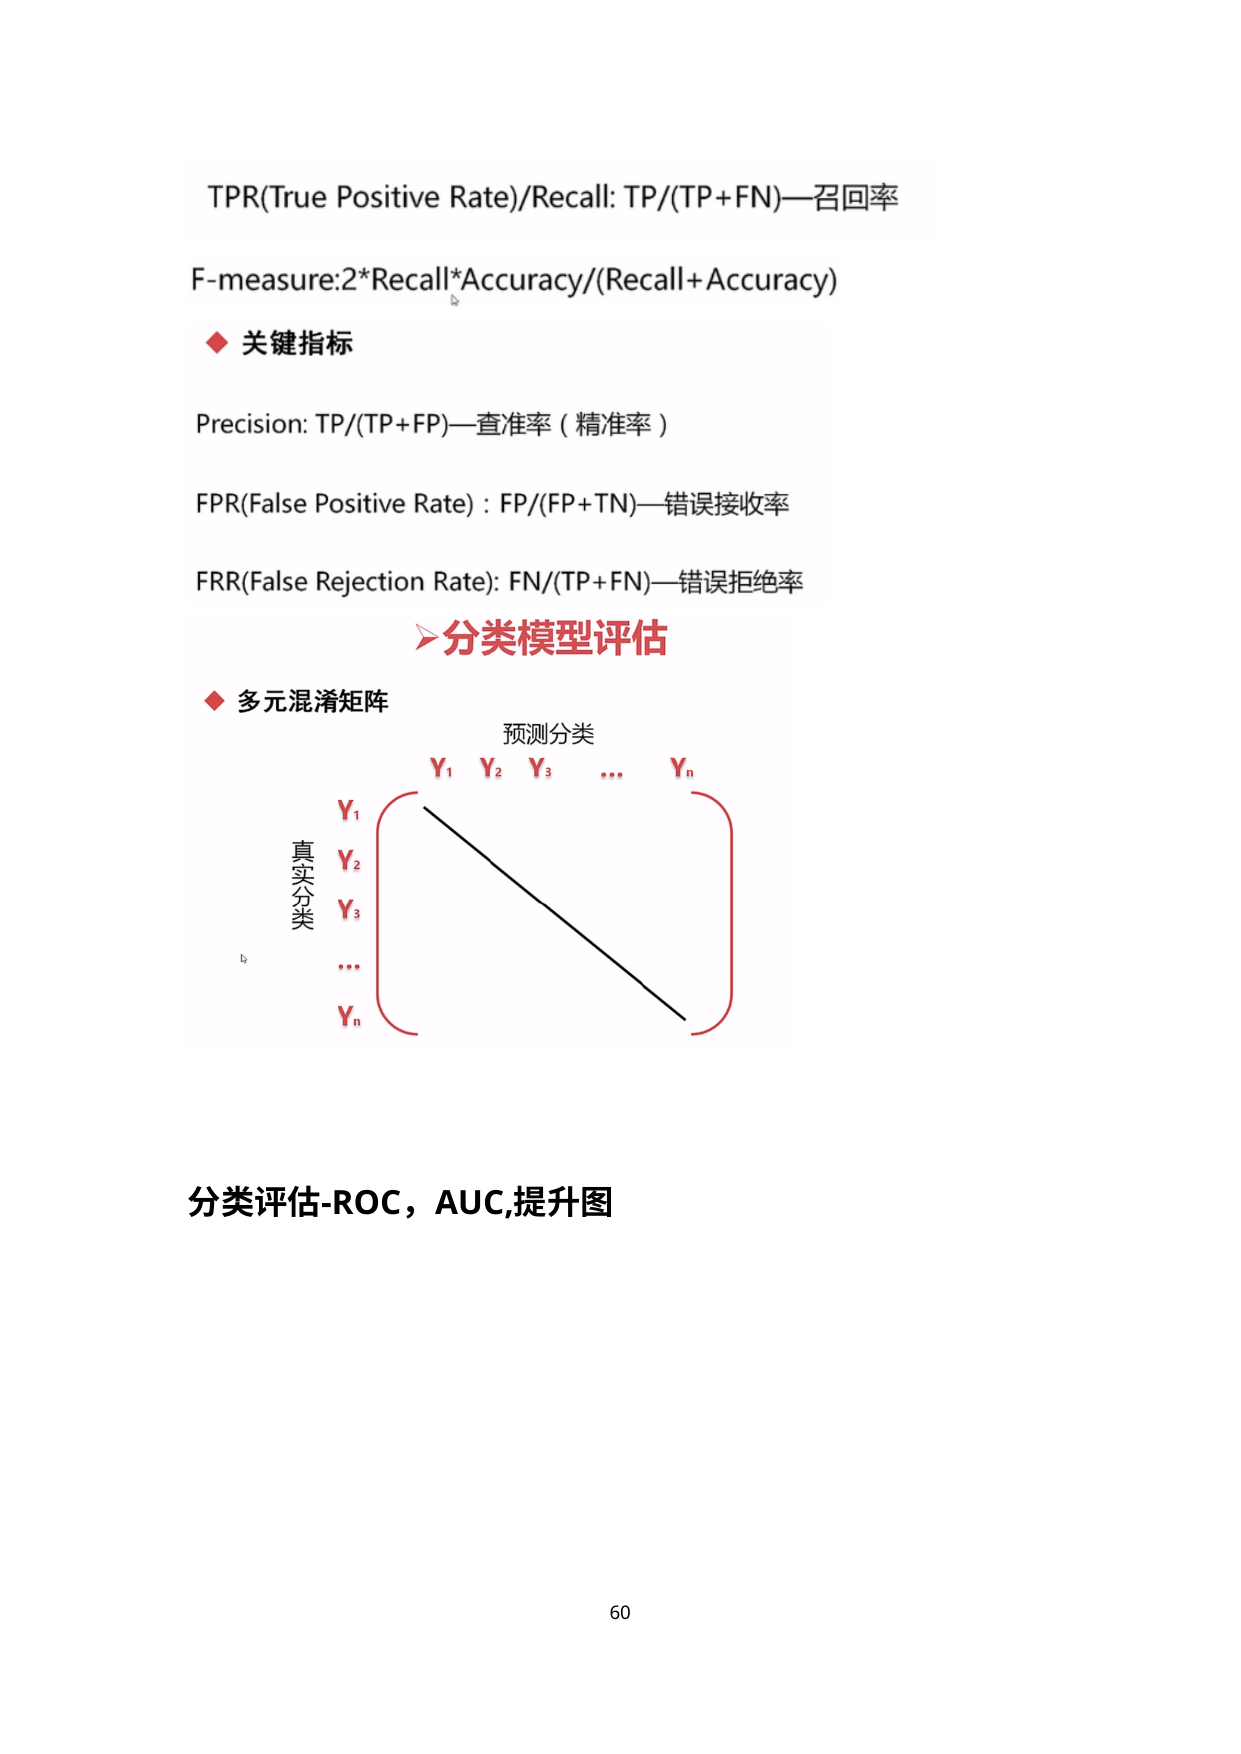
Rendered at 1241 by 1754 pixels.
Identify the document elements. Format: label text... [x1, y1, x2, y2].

text 分类评估-ROC，AUC,提升图 [187, 1167, 1053, 1232]
picture [187, 614, 794, 1049]
picture [187, 159, 934, 240]
picture [187, 257, 844, 308]
picture [187, 322, 829, 607]
